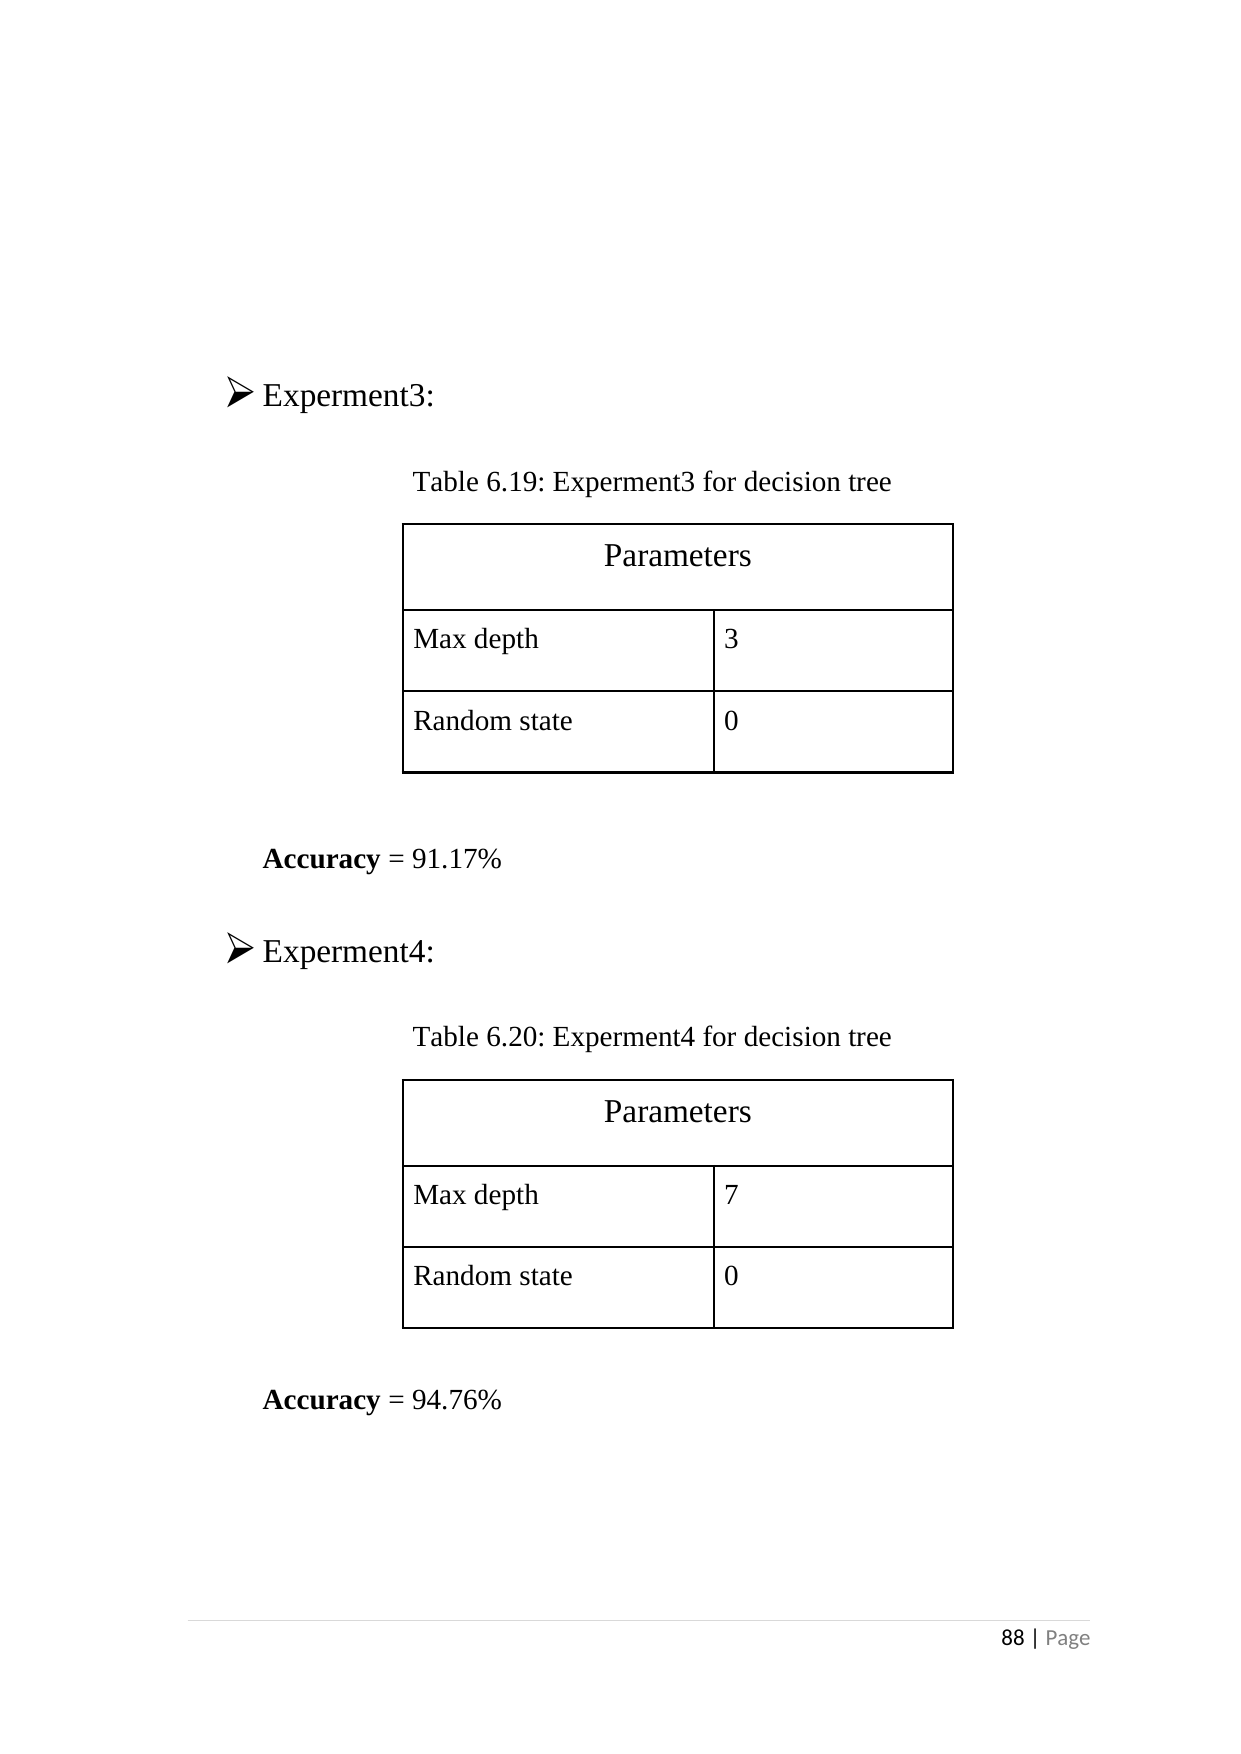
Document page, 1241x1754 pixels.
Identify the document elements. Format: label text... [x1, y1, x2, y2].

table_cell Random state [404, 692, 713, 771]
table_cell Max depth [404, 611, 713, 690]
list Table 6.19: Experment3 for decision tree [337, 464, 1090, 497]
table_cell Max depth [404, 1167, 713, 1246]
table_cell 0 [715, 692, 952, 771]
list Experment4: [225, 900, 1090, 986]
table_header Parameters [404, 1081, 952, 1165]
text Table 6.20: Experment4 for decision tree [375, 1019, 1090, 1053]
table_cell 3 [715, 611, 952, 690]
table_cell 0 [715, 1248, 952, 1327]
text Accuracy = 94.76% [262, 1382, 1090, 1416]
list Experment3: [225, 345, 1090, 430]
text Accuracy = 91.17% [262, 841, 1090, 874]
table_cell Random state [404, 1248, 713, 1327]
table_header Parameters [404, 525, 952, 609]
table_cell 7 [715, 1167, 952, 1246]
